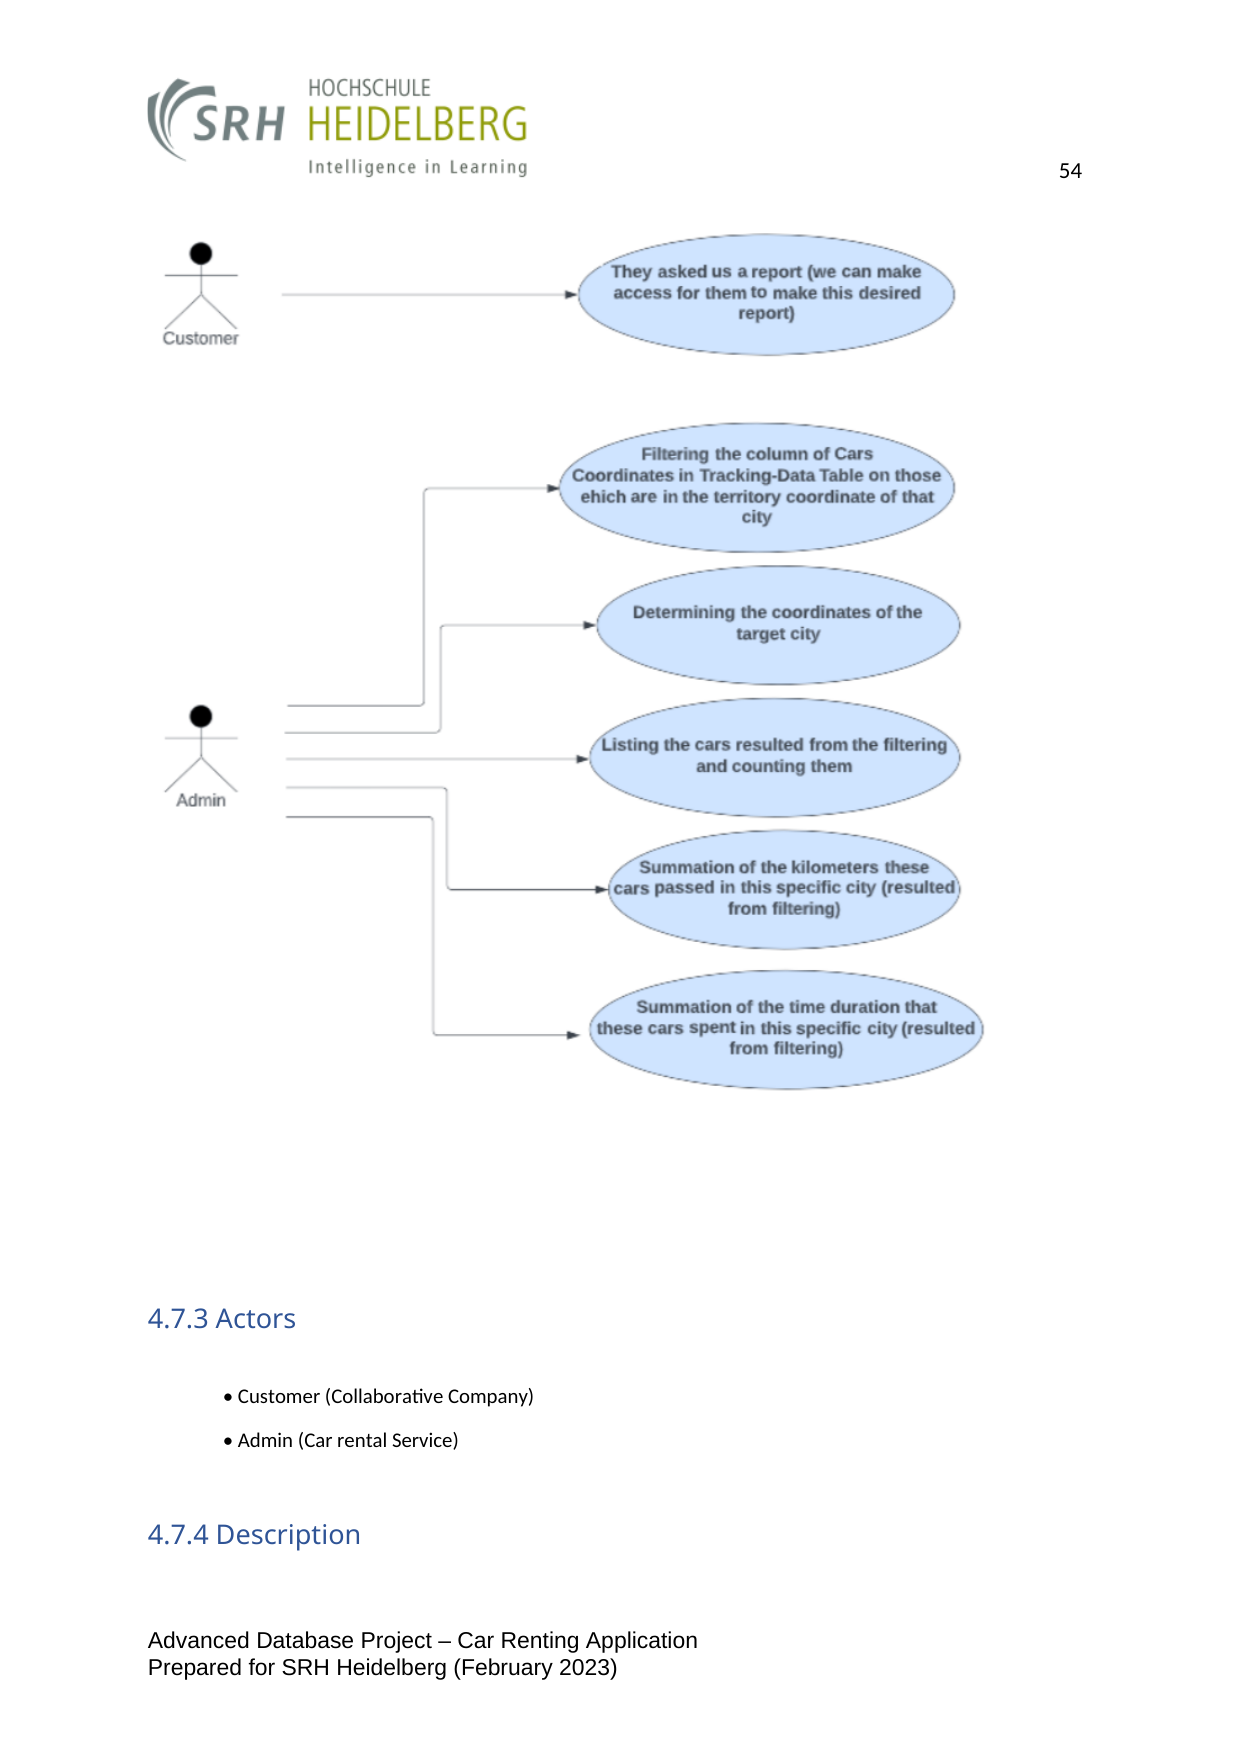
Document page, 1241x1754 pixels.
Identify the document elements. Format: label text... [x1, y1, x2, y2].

subtitle 4.7.3 Actors [148, 1299, 1093, 1336]
subtitle 4.7.4 Description [148, 1515, 1093, 1552]
picture [147, 232, 1093, 1104]
text • Customer (Collaborative Company) [223, 1383, 1093, 1408]
text • Admin (Car rental Service) [223, 1427, 1093, 1452]
